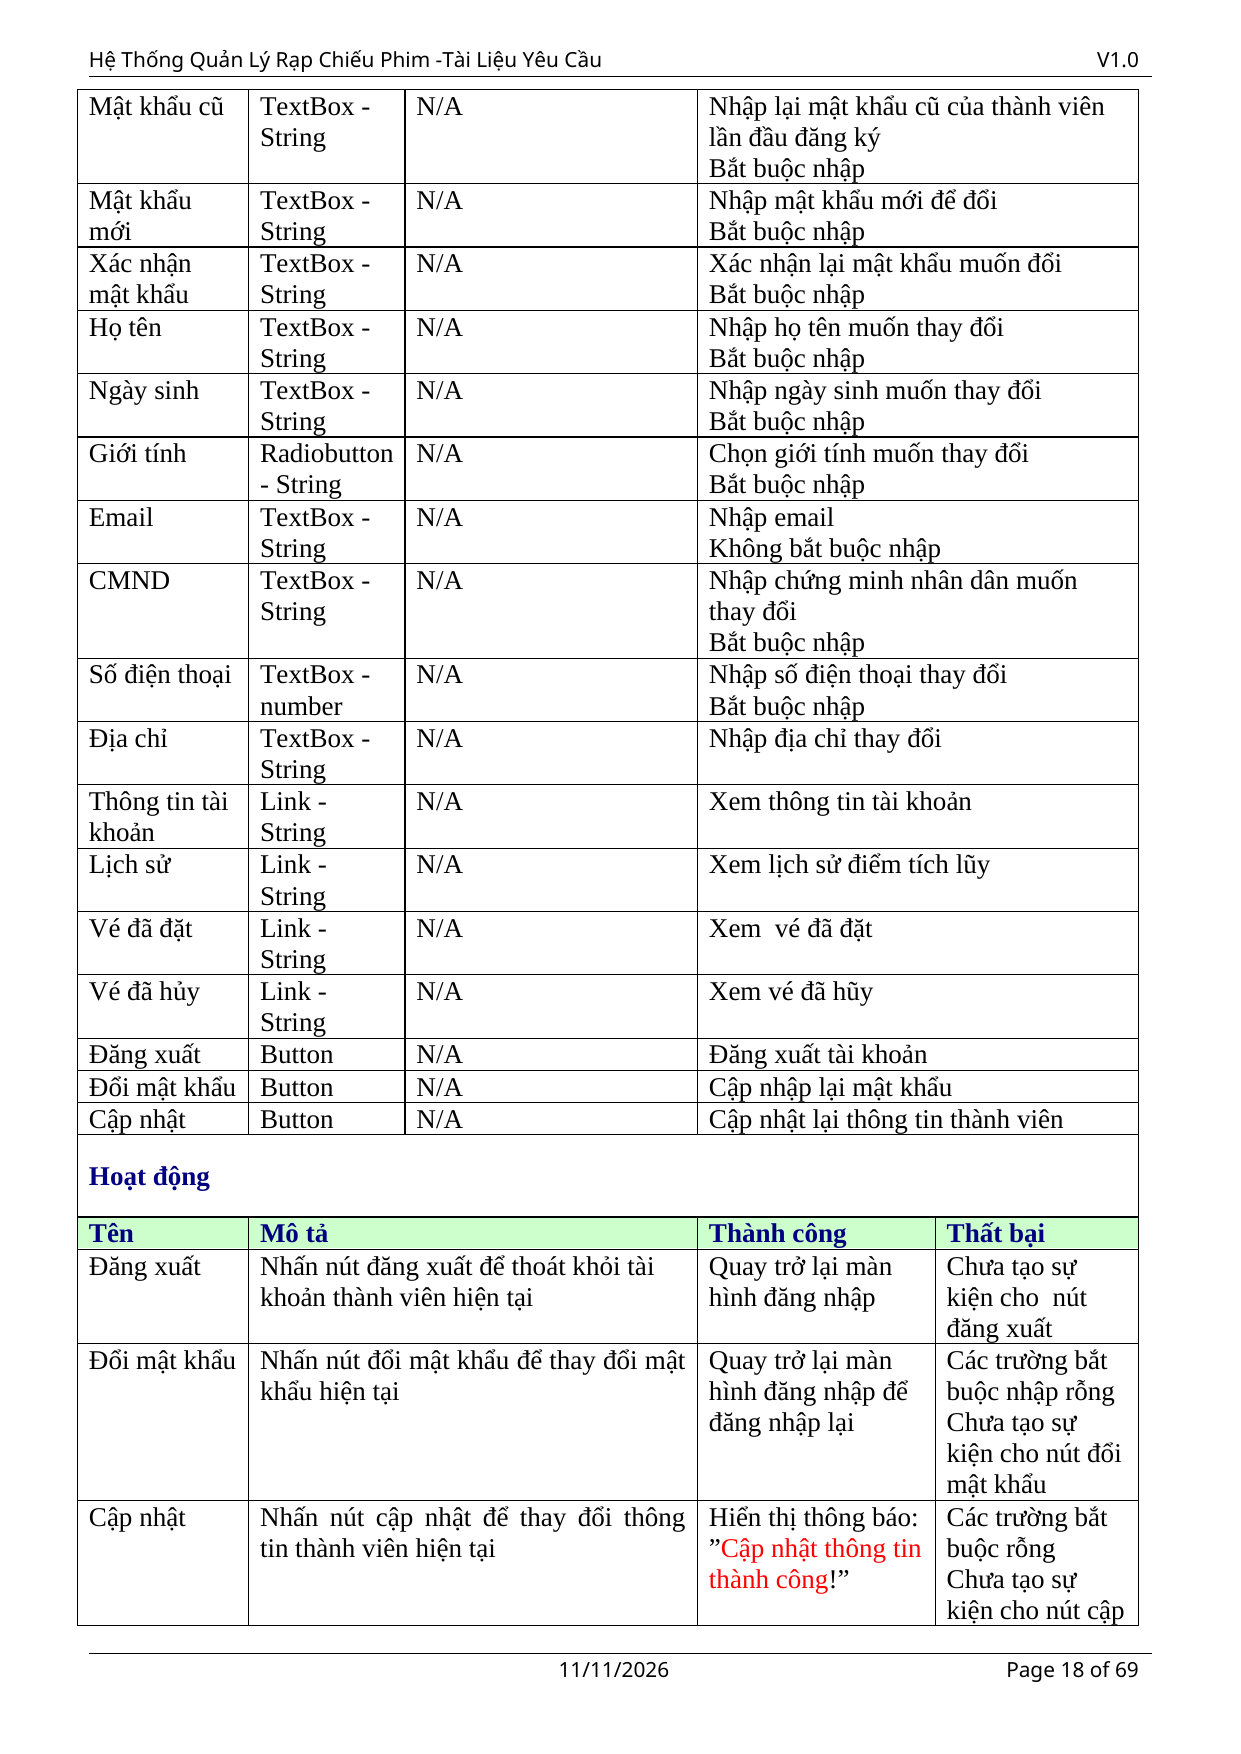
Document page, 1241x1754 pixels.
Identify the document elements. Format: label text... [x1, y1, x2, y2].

table_cell Đăng xuất tài khoản [698, 1039, 1138, 1070]
table_cell Đăng xuất [78, 1250, 248, 1343]
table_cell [249, 1501, 697, 1625]
table_cell Link - String [249, 849, 404, 911]
table_cell Nhập ngày sinh muốn thay đổi Bắt buộc nhập [698, 374, 1138, 436]
table_cell Cập nhật [78, 1501, 248, 1625]
table_cell Xem vé đã đặt [698, 912, 1138, 974]
table_cell Xem thông tin tài khoản [698, 785, 1138, 848]
table_cell TextBox - String [249, 311, 404, 373]
table_cell N/A [406, 849, 697, 911]
table_cell TextBox - String [249, 722, 404, 784]
table_cell N/A [406, 564, 697, 658]
table_cell Hoạt động [78, 1135, 1138, 1216]
table_cell Xác nhận lại mật khẩu muốn đổi Bắt buộc nhập [698, 248, 1138, 310]
table_cell Tên [78, 1218, 248, 1248]
table_cell Mật khẩu cũ [78, 90, 248, 183]
table_cell N/A [406, 1039, 697, 1070]
table_cell N/A [406, 248, 697, 310]
table_cell TextBox - String [249, 501, 404, 563]
table_cell Cập nhật [78, 1103, 248, 1134]
table_cell Số điện thoại [78, 659, 248, 721]
table_cell Giới tính [78, 438, 248, 500]
table_cell TextBox - String [249, 564, 404, 658]
table_cell N/A [406, 1103, 697, 1134]
table_cell Các trường bắt buộc nhập rỗng Chưa tạo sự kiện cho nút đổi mật khẩu [936, 1344, 1138, 1500]
table_cell Thông tin tài khoản [78, 785, 248, 848]
table_cell Cập nhập lại mật khẩu [698, 1071, 1138, 1102]
table_cell Thất bại [936, 1218, 1138, 1248]
table_cell N/A [406, 1071, 697, 1102]
table_cell Link - String [249, 912, 404, 974]
table_cell Quay trở lại màn hình đăng nhập để đăng nhập lại [698, 1344, 935, 1500]
table_cell TextBox - number [249, 659, 404, 721]
table_cell Xem lịch sử điểm tích lũy [698, 849, 1138, 911]
table_cell Xem vé đã hũy [698, 975, 1138, 1038]
table_cell N/A [406, 912, 697, 974]
table_cell Nhấn nút đổi mật khẩu để thay đổi mật khẩu hiện tại [249, 1344, 697, 1500]
table_cell Nhập lại mật khẩu cũ của thành viên lần đầu đăng ký Bắt buộc nhập [698, 90, 1138, 183]
table_cell Thành công [698, 1218, 935, 1248]
table_cell Cập nhật lại thông tin thành viên [698, 1103, 1138, 1134]
table_cell Radiobutton - String [249, 438, 404, 500]
table_cell N/A [406, 184, 697, 246]
table_cell Đăng xuất [78, 1039, 248, 1070]
table_cell Xác nhận mật khẩu [78, 248, 248, 310]
table_cell TextBox - String [249, 248, 404, 310]
table_cell N/A [406, 975, 697, 1038]
table_cell Nhập số điện thoại thay đổi Bắt buộc nhập [698, 659, 1138, 721]
table_cell Vé đã hủy [78, 975, 248, 1038]
table_cell Chọn giới tính muốn thay đổi Bắt buộc nhập [698, 438, 1138, 500]
table_cell Đổi mật khẩu [78, 1344, 248, 1500]
table_cell Link - String [249, 975, 404, 1038]
table_cell Nhập chứng minh nhân dân muốn thay đổi Bắt buộc nhập [698, 564, 1138, 658]
table_cell Địa chỉ [78, 722, 248, 784]
table_cell Link - String [249, 785, 404, 848]
table_cell N/A [406, 90, 697, 183]
table_cell N/A [406, 374, 697, 436]
table_cell Mật khẩu mới [78, 184, 248, 246]
table_cell Đổi mật khẩu [78, 1071, 248, 1102]
table_cell N/A [406, 438, 697, 500]
table_cell N/A [406, 659, 697, 721]
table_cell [698, 1501, 935, 1625]
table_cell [936, 1501, 1138, 1625]
table_cell Nhập họ tên muốn thay đổi Bắt buộc nhập [698, 311, 1138, 373]
table_cell N/A [406, 722, 697, 784]
table_cell TextBox - String [249, 90, 404, 183]
table_cell Ngày sinh [78, 374, 248, 436]
table_cell Lịch sử [78, 849, 248, 911]
table_cell Button [249, 1071, 404, 1102]
table_cell TextBox - String [249, 374, 404, 436]
table_cell Button [249, 1039, 404, 1070]
table_cell Nhấn nút đăng xuất để thoát khỏi tài khoản thành viên hiện tại [249, 1250, 697, 1343]
table_cell Nhập email Không bắt buộc nhập [698, 501, 1138, 563]
table_cell TextBox - String [249, 184, 404, 246]
table_cell Nhập địa chỉ thay đổi [698, 722, 1138, 784]
table_cell Nhập mật khẩu mới để đổi Bắt buộc nhập [698, 184, 1138, 246]
table_cell N/A [406, 311, 697, 373]
table_cell Button [249, 1103, 404, 1134]
table_cell Mô tả [249, 1218, 697, 1248]
table_cell Vé đã đặt [78, 912, 248, 974]
table_cell N/A [406, 785, 697, 848]
table_cell Họ tên [78, 311, 248, 373]
table_cell CMND [78, 564, 248, 658]
table_cell Chưa tạo sự kiện cho nút đăng xuất [936, 1250, 1138, 1343]
table_cell N/A [406, 501, 697, 563]
table_cell Email [78, 501, 248, 563]
table_cell Quay trở lại màn hình đăng nhập [698, 1250, 935, 1343]
